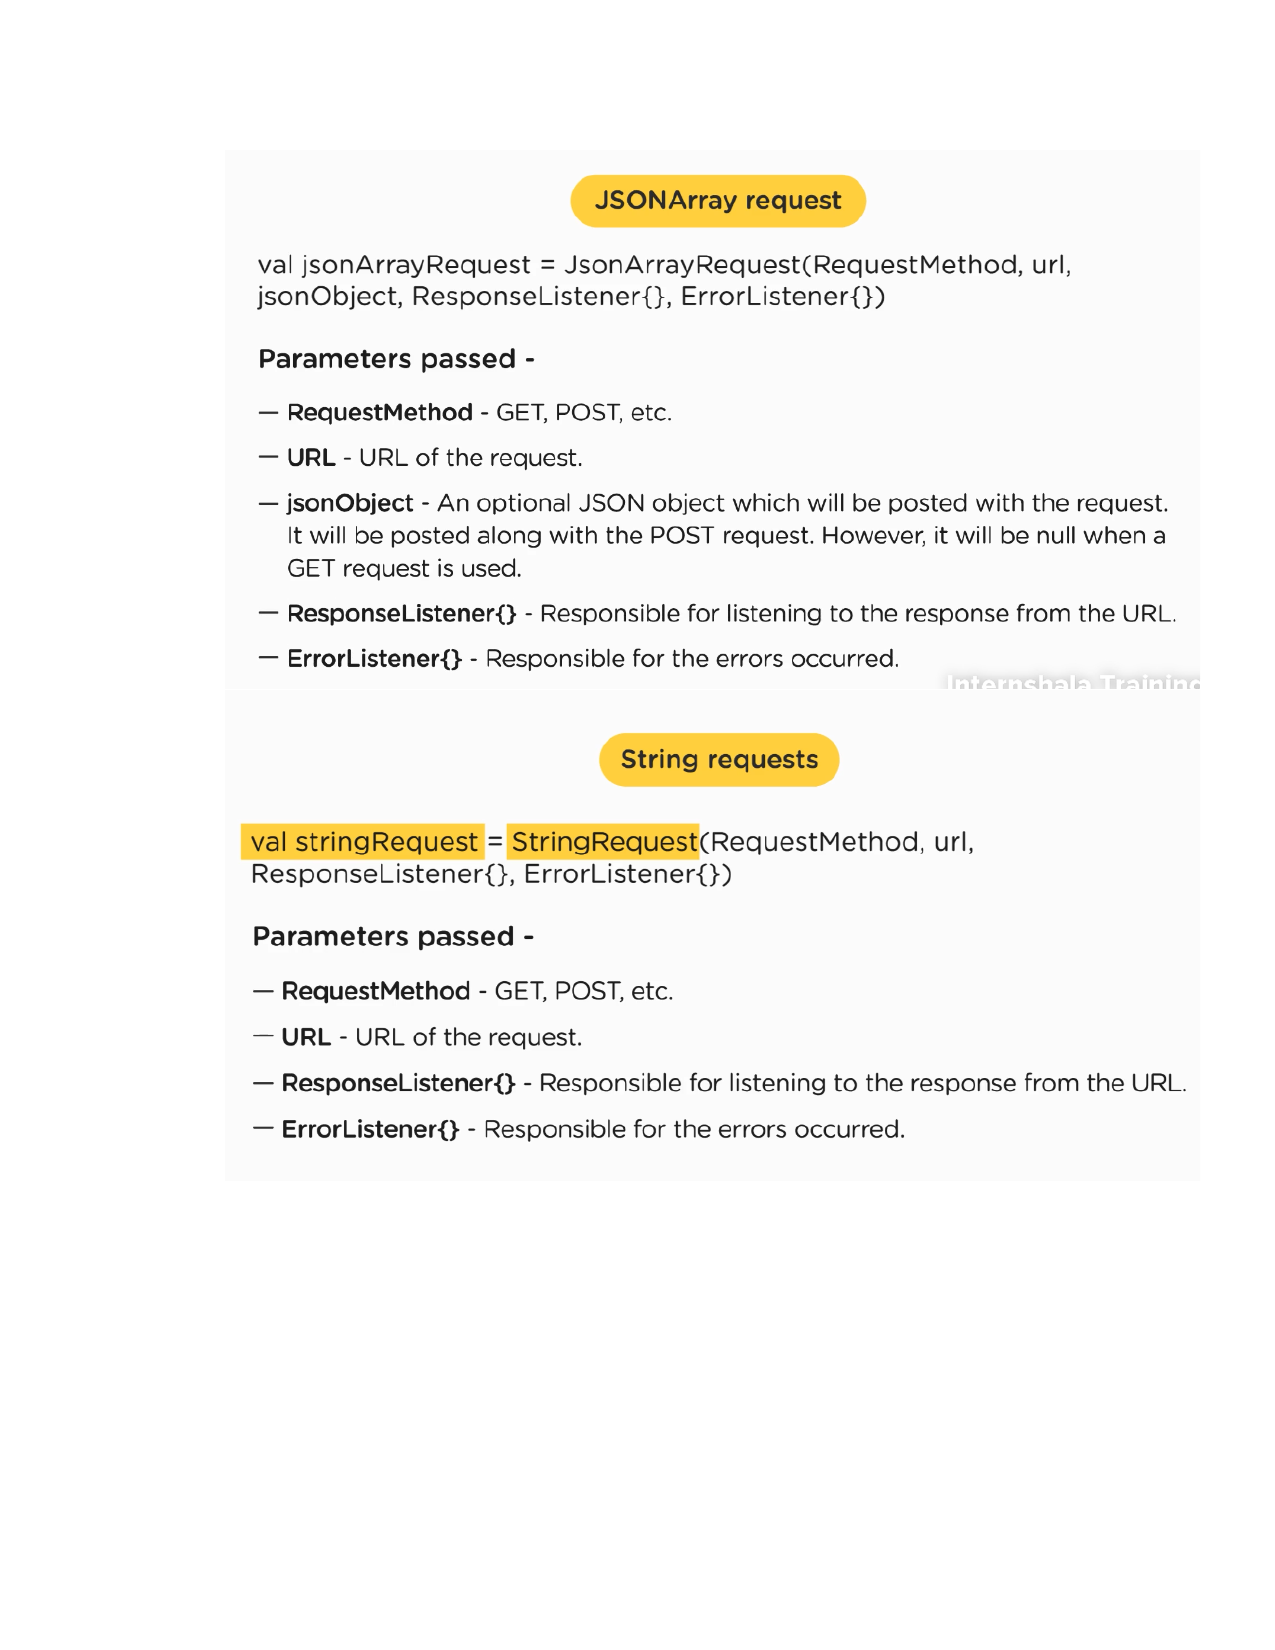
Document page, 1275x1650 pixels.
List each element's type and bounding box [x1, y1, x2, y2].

picture [225, 150, 1200, 689]
picture [225, 690, 1200, 1181]
